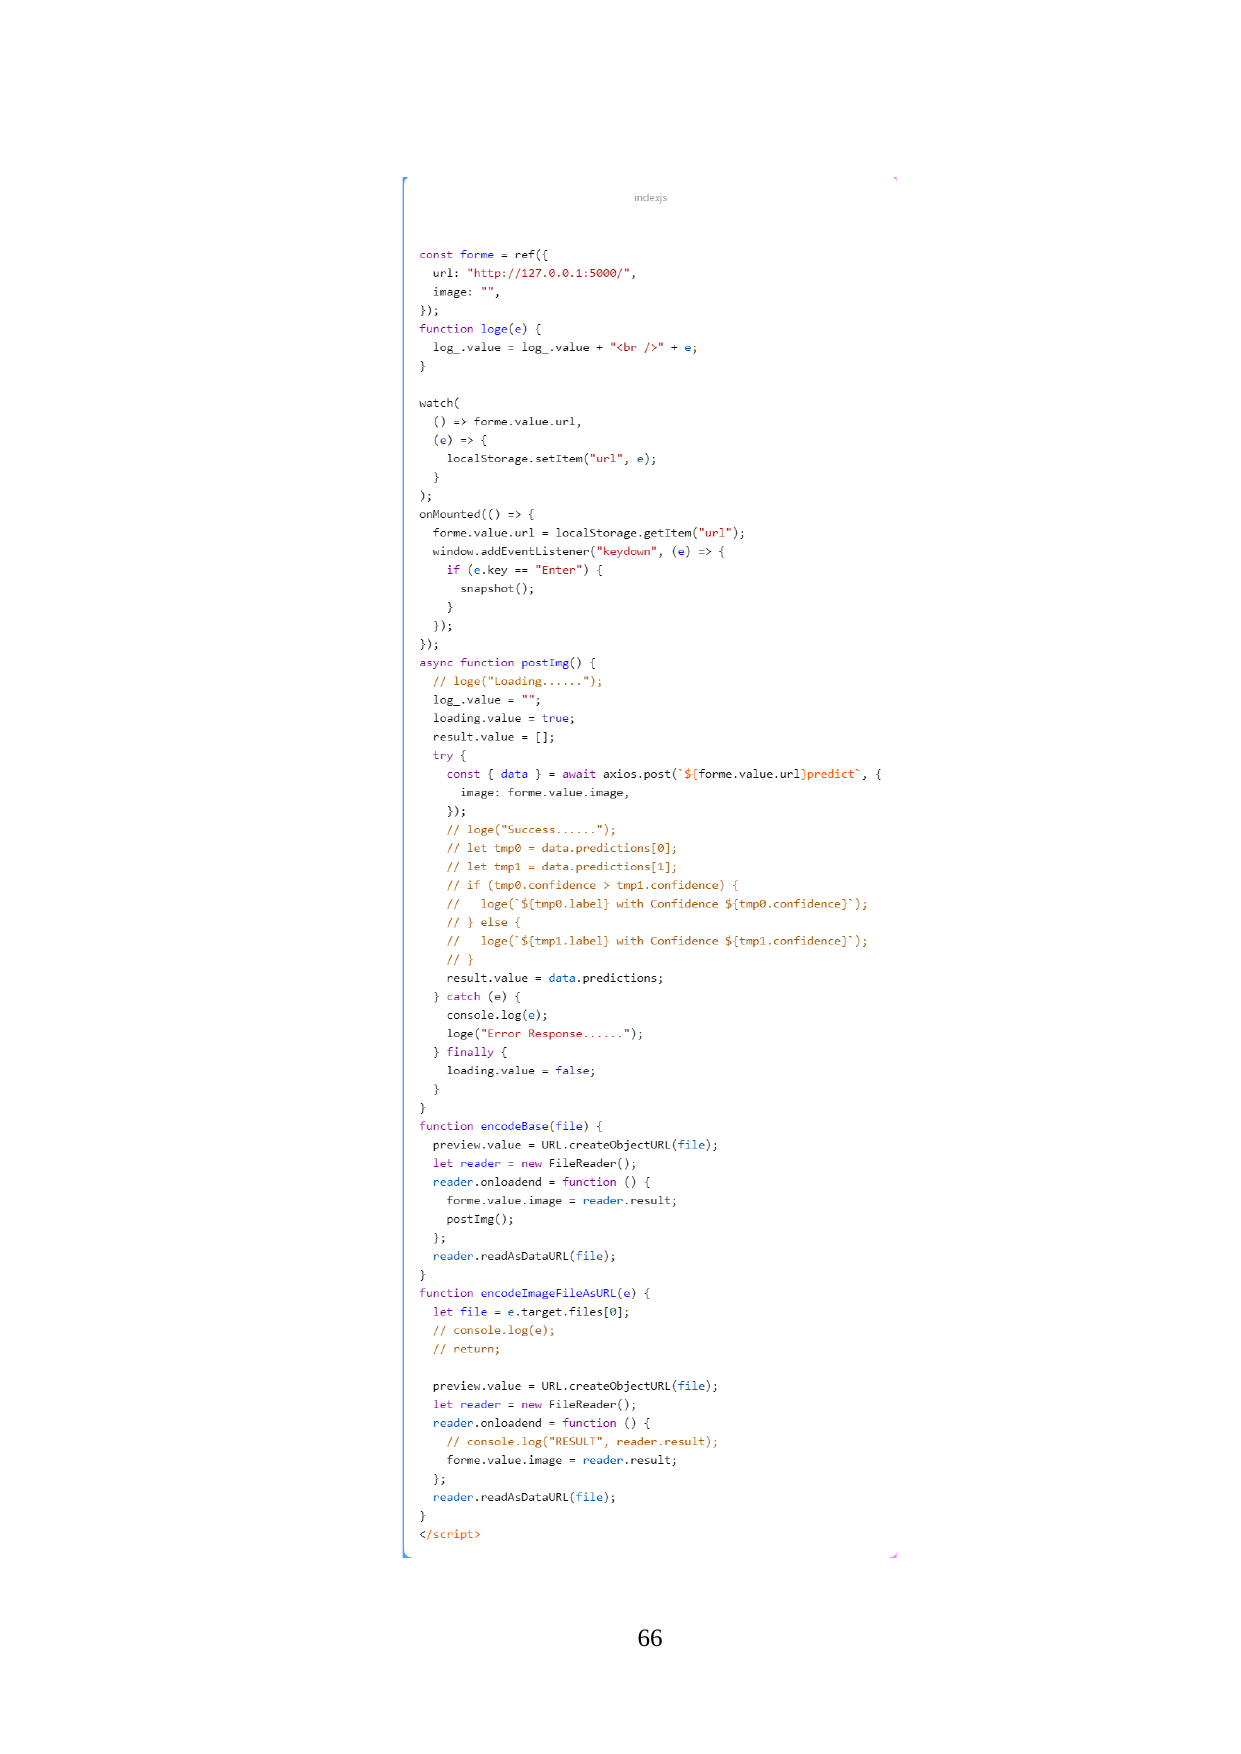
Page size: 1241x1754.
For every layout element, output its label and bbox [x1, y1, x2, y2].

picture [402, 177, 897, 1558]
